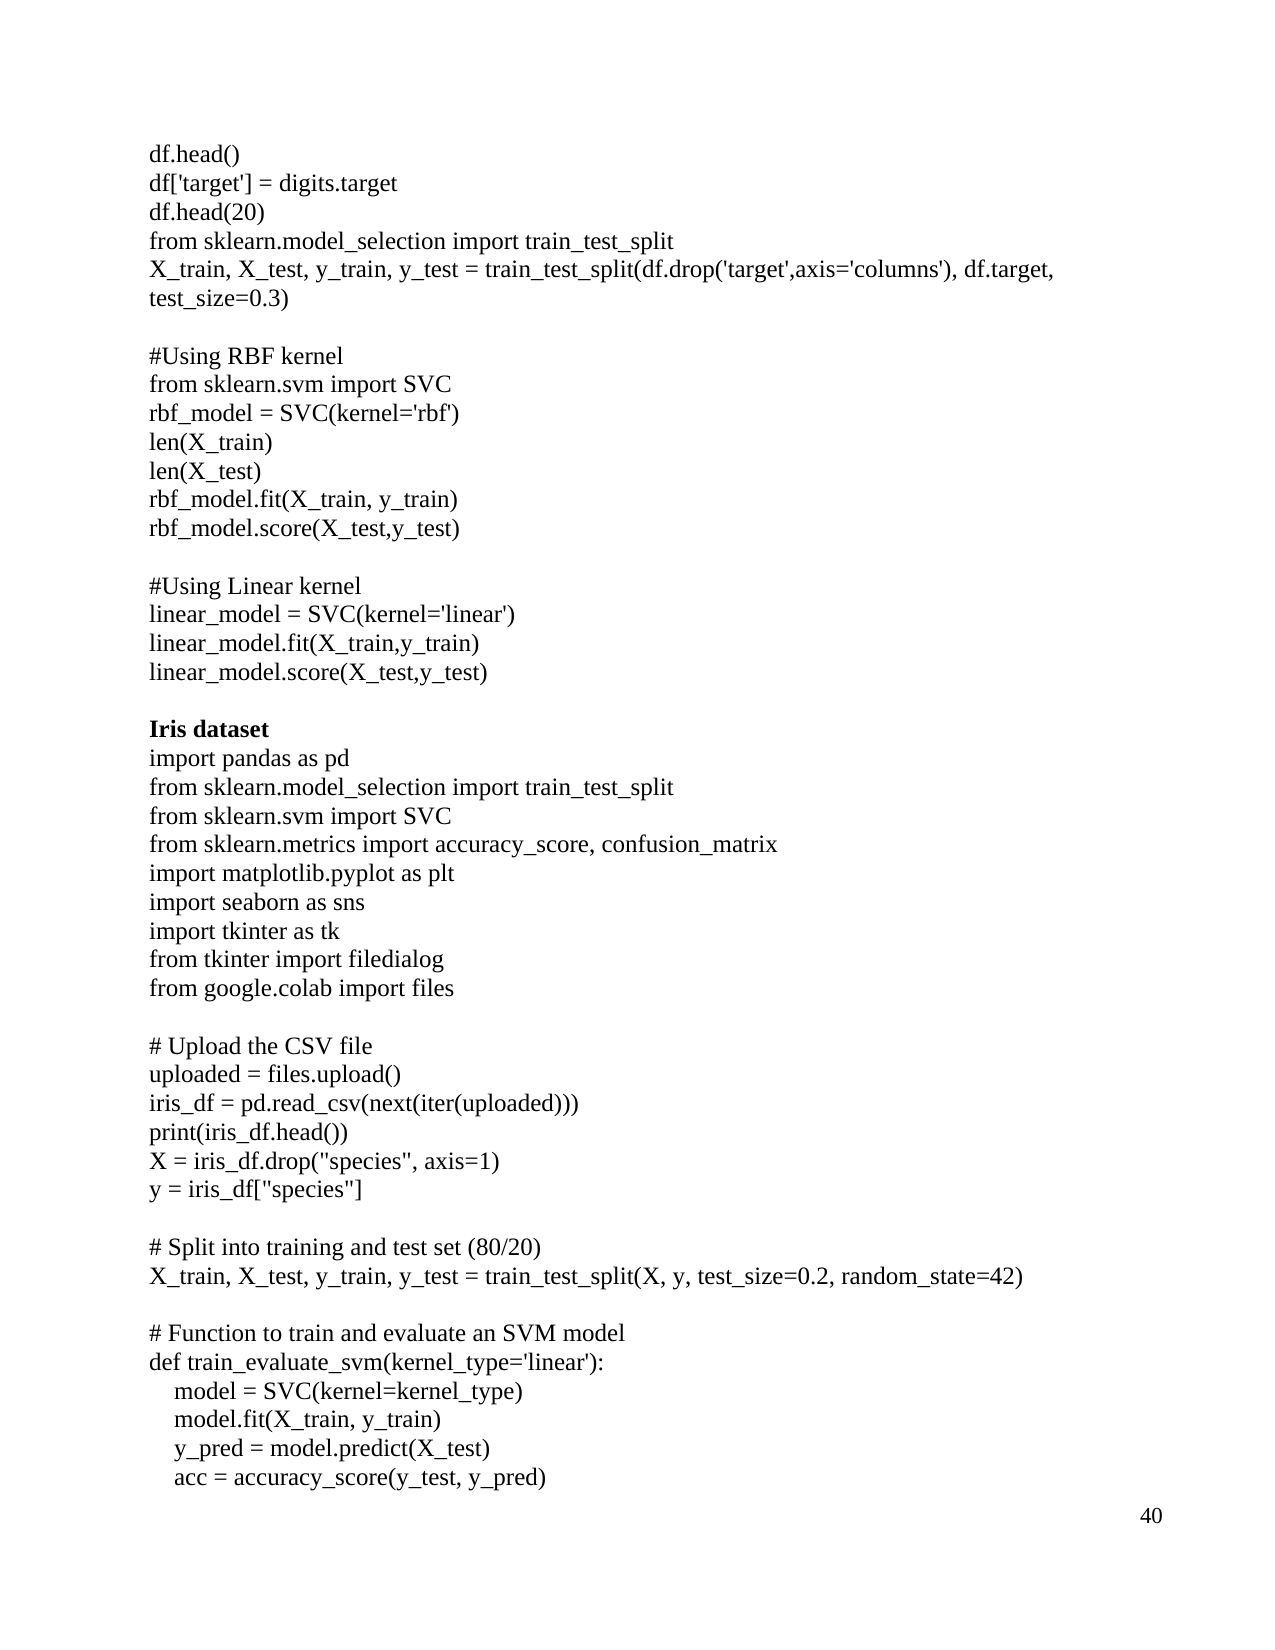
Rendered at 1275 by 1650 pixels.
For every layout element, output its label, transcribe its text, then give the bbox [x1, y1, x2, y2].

text linear_model.fit(X_train,y_train) [149, 628, 1162, 657]
text from sklearn.model_selection import train_test_split [149, 226, 1162, 254]
text model = SVC(kernel=kernel_type) [149, 1376, 1162, 1404]
text df.head() [149, 139, 1162, 168]
text from google.colab import files [149, 973, 1162, 1002]
text def train_evaluate_svm(kernel_type='linear'): [149, 1347, 1162, 1376]
text import tkinter as tk [149, 916, 1162, 944]
text linear_model.score(X_test,y_test) [149, 657, 1162, 686]
text # Split into training and test set (80/20) [149, 1232, 1162, 1261]
text import pandas as pd [149, 743, 1162, 772]
text import matplotlib.pyplot as plt [149, 858, 1162, 887]
text len(X_test) [149, 456, 1162, 484]
text from sklearn.model_selection import train_test_split [149, 772, 1162, 801]
text from tkinter import filedialog [149, 944, 1162, 973]
text linear_model = SVC(kernel='linear') [149, 599, 1162, 628]
text X = iris_df.drop("species", axis=1) [149, 1146, 1162, 1174]
text Iris dataset [149, 714, 1162, 743]
text X_train, X_test, y_train, y_test = train_test_split(X, y, test_size=0.2, random_state=42) [149, 1261, 1162, 1289]
text y_pred = model.predict(X_test) [149, 1433, 1162, 1462]
text rbf_model = SVC(kernel='rbf') [149, 398, 1162, 427]
text iris_df = pd.read_csv(next(iter(uploaded))) [149, 1088, 1162, 1117]
text acc = accuracy_score(y_test, y_pred) [149, 1462, 1162, 1491]
text #Using RBF kernel [149, 341, 1162, 369]
text rbf_model.score(X_test,y_test) [149, 513, 1162, 542]
text # Function to train and evaluate an SVM model [149, 1318, 1162, 1347]
text from sklearn.metrics import accuracy_score, confusion_matrix [149, 829, 1162, 858]
text import seaborn as sns [149, 887, 1162, 916]
text uploaded = files.upload() [149, 1059, 1162, 1088]
text X_train, X_test, y_train, y_test = train_test_split(df.drop('target',axis='columns'), df.target, test_size=0.3) [149, 254, 1162, 312]
text len(X_train) [149, 427, 1162, 456]
text #Using Linear kernel [149, 571, 1162, 599]
text from sklearn.svm import SVC [149, 369, 1162, 398]
text y = iris_df["species"] [149, 1174, 1162, 1203]
text rbf_model.fit(X_train, y_train) [149, 484, 1162, 513]
text # Upload the CSV file [149, 1031, 1162, 1059]
text from sklearn.svm import SVC [149, 801, 1162, 829]
text print(iris_df.head()) [149, 1117, 1162, 1146]
text model.fit(X_train, y_train) [149, 1404, 1162, 1433]
text df['target'] = digits.target [149, 168, 1162, 197]
text df.head(20) [149, 197, 1162, 226]
